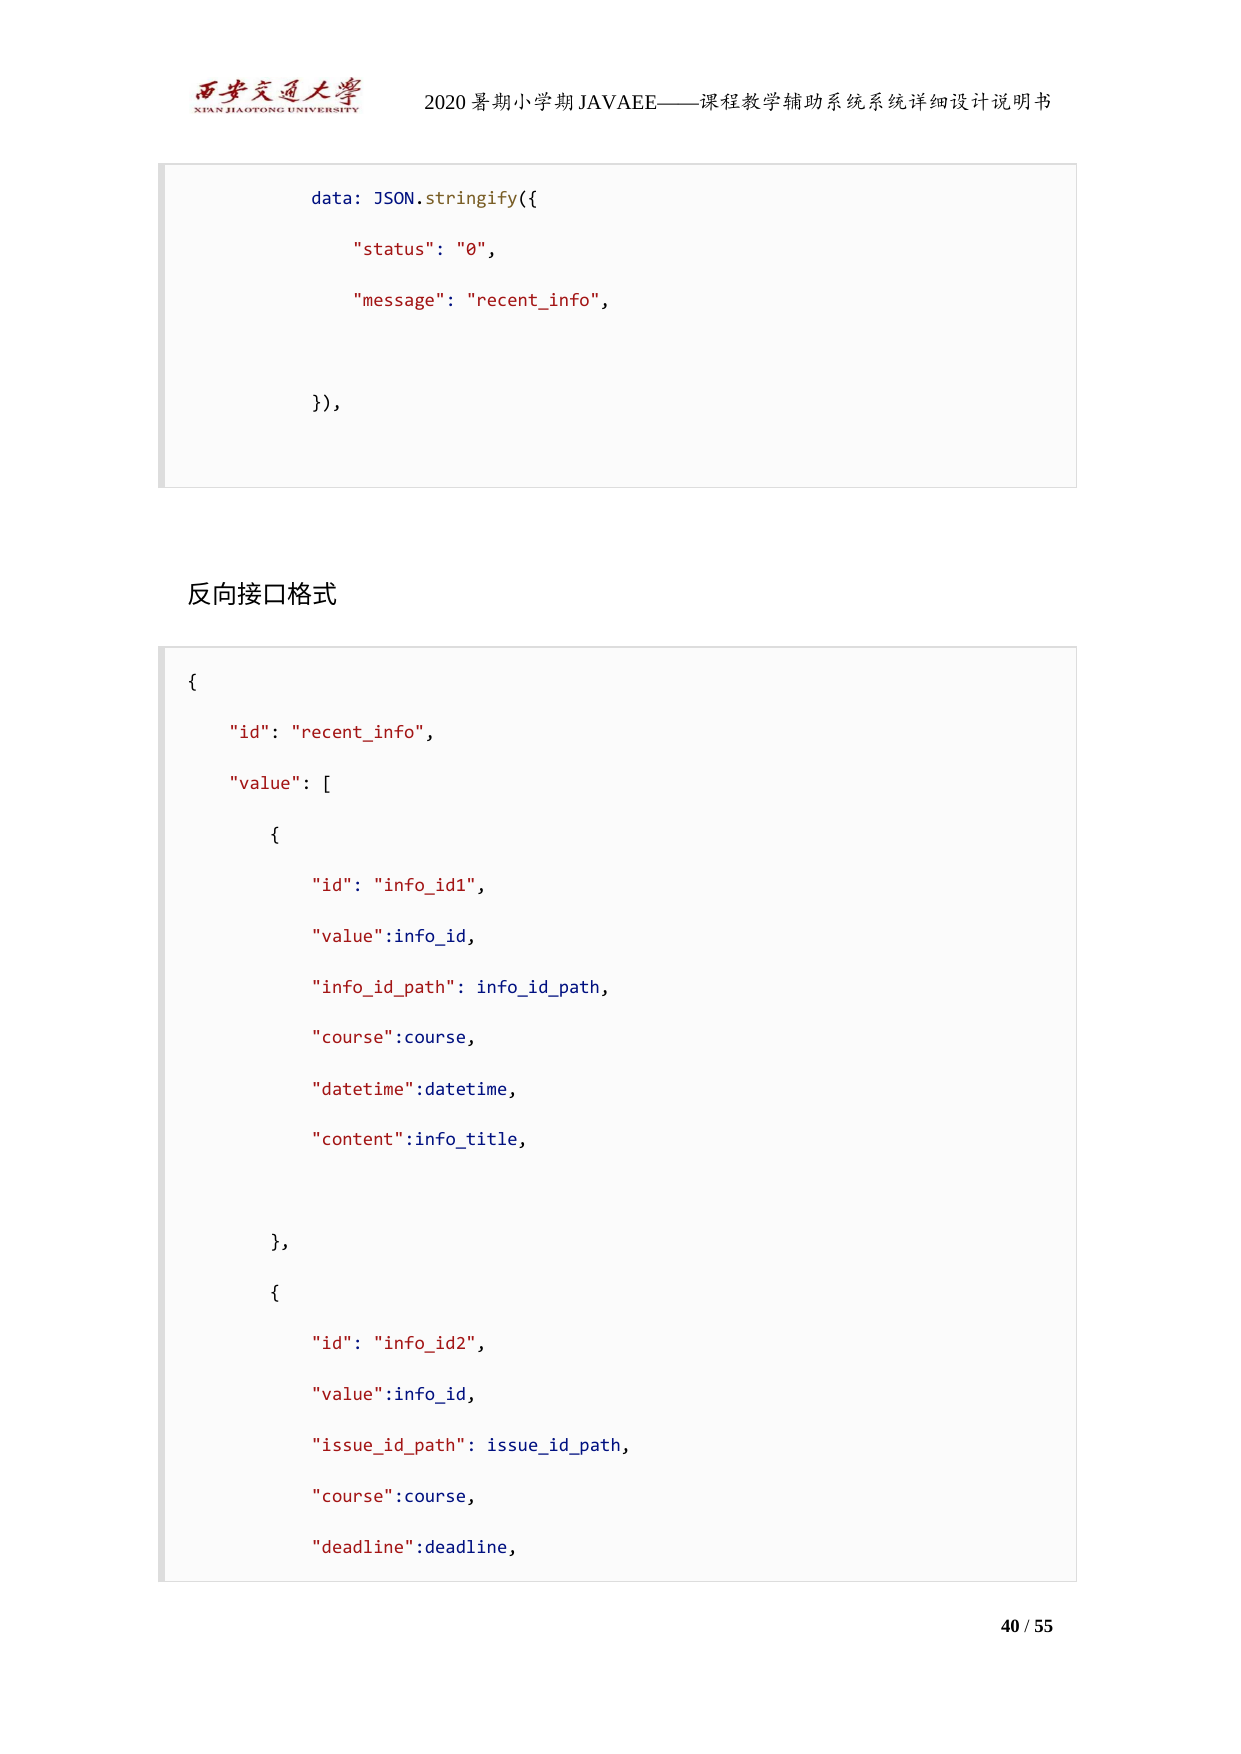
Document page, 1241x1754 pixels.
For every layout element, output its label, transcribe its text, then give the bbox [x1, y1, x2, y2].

text "deadline":deadline, [165, 1512, 1076, 1581]
text "id": "info_id1", [165, 850, 1076, 901]
text "id": "info_id2", [165, 1308, 1076, 1359]
text data: JSON.stringify({ [165, 165, 1076, 214]
text { [165, 799, 1076, 850]
picture [189, 77, 364, 114]
text 反向接口格式 [187, 558, 1053, 626]
text "id": "recent_info", [165, 697, 1076, 748]
text "message": "recent_info", [165, 265, 1076, 316]
text "value":info_id, [165, 901, 1076, 952]
text "issue_id_path": issue_id_path, [165, 1410, 1076, 1461]
text { [165, 648, 1076, 697]
text "info_id_path": info_id_path, [165, 952, 1076, 1003]
text "value":info_id, [165, 1359, 1076, 1410]
text "status": "0", [165, 214, 1076, 265]
text }), [165, 367, 1076, 418]
text "value": [ [165, 748, 1076, 799]
text "course":course, [165, 1461, 1076, 1512]
text "content":info_title, [165, 1104, 1076, 1155]
text "datetime":datetime, [165, 1053, 1076, 1104]
text { [165, 1257, 1076, 1308]
text "course":course, [165, 1003, 1076, 1053]
text }, [165, 1206, 1076, 1257]
